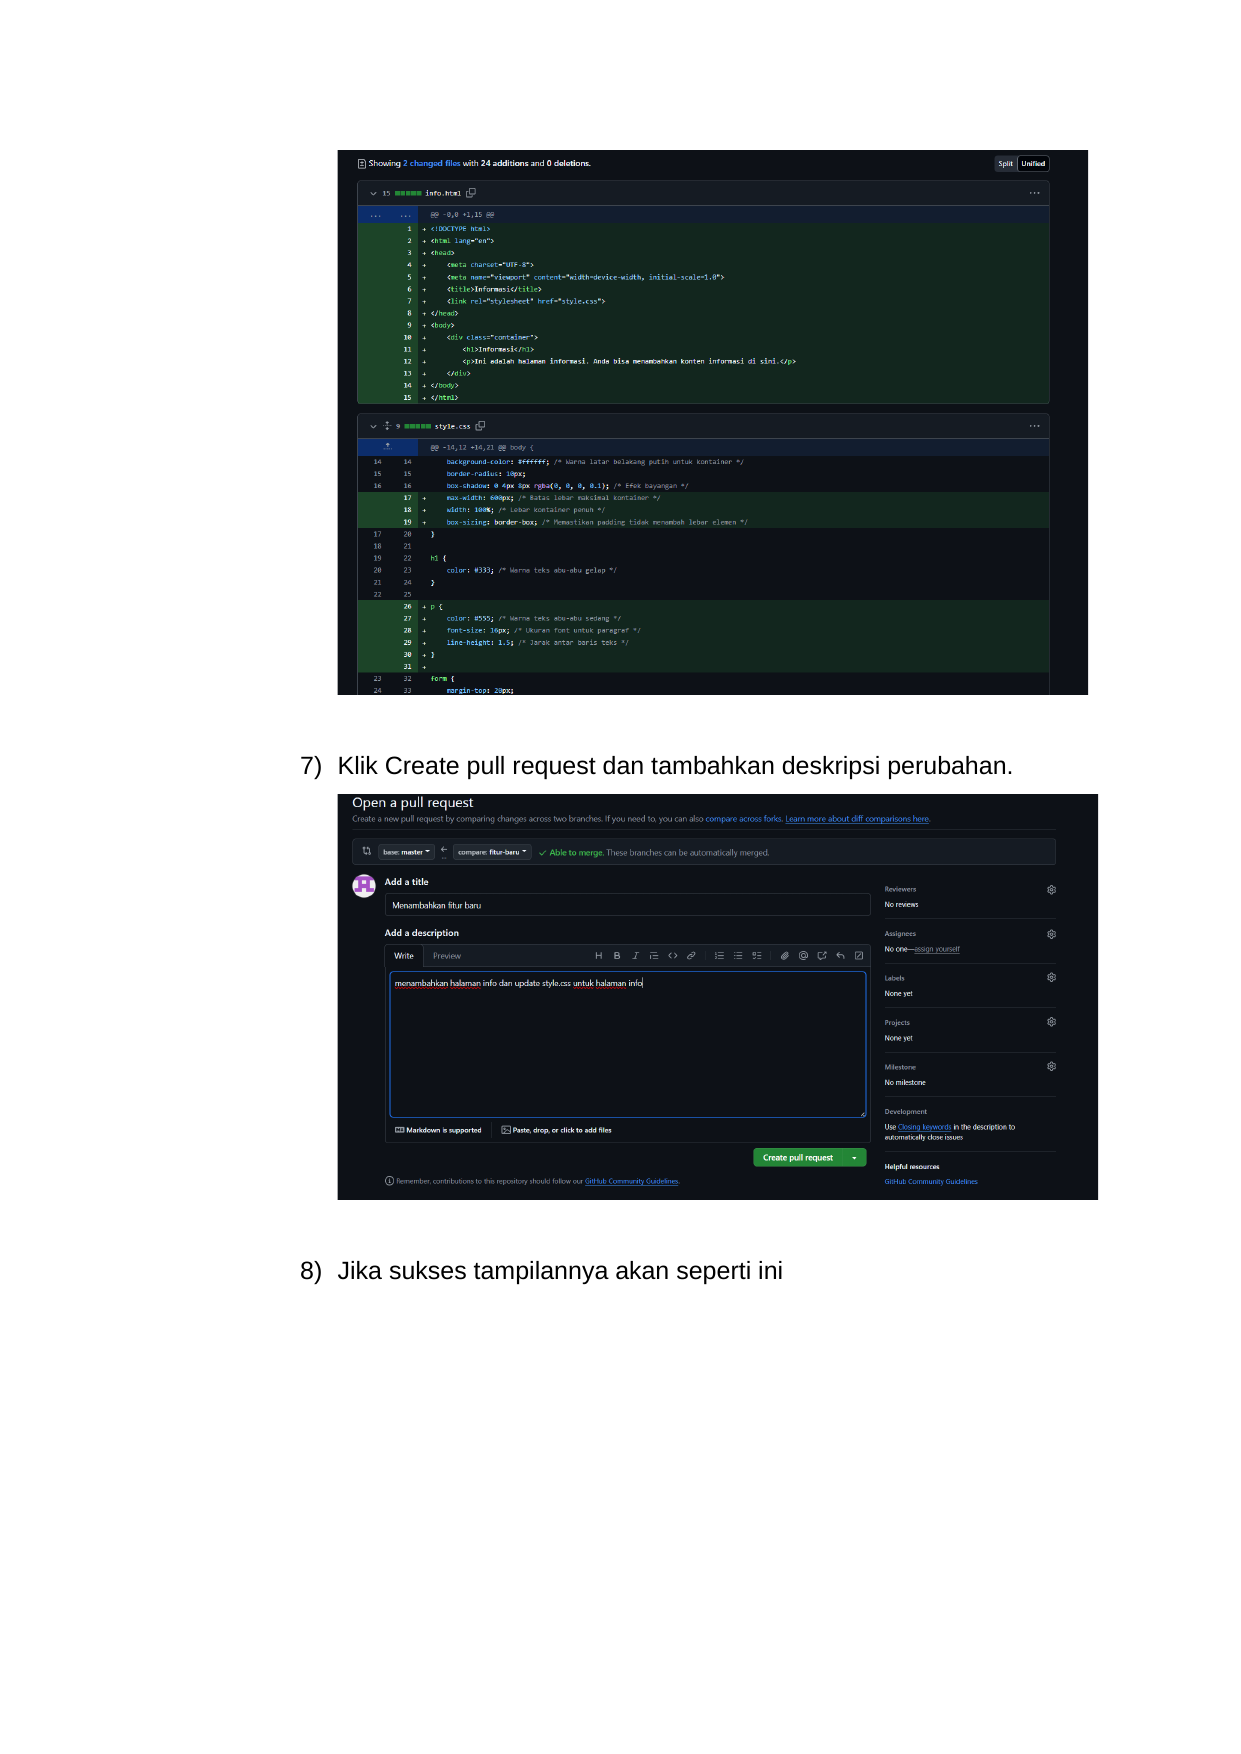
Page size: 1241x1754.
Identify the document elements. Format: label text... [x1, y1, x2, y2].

list Jika sukses tampilannya akan seperti ini [300, 1256, 1090, 1285]
picture [337, 794, 1099, 1200]
picture [337, 150, 1089, 695]
list Klik Create pull request dan tambahkan deskripsi perubahan. [300, 751, 1090, 780]
